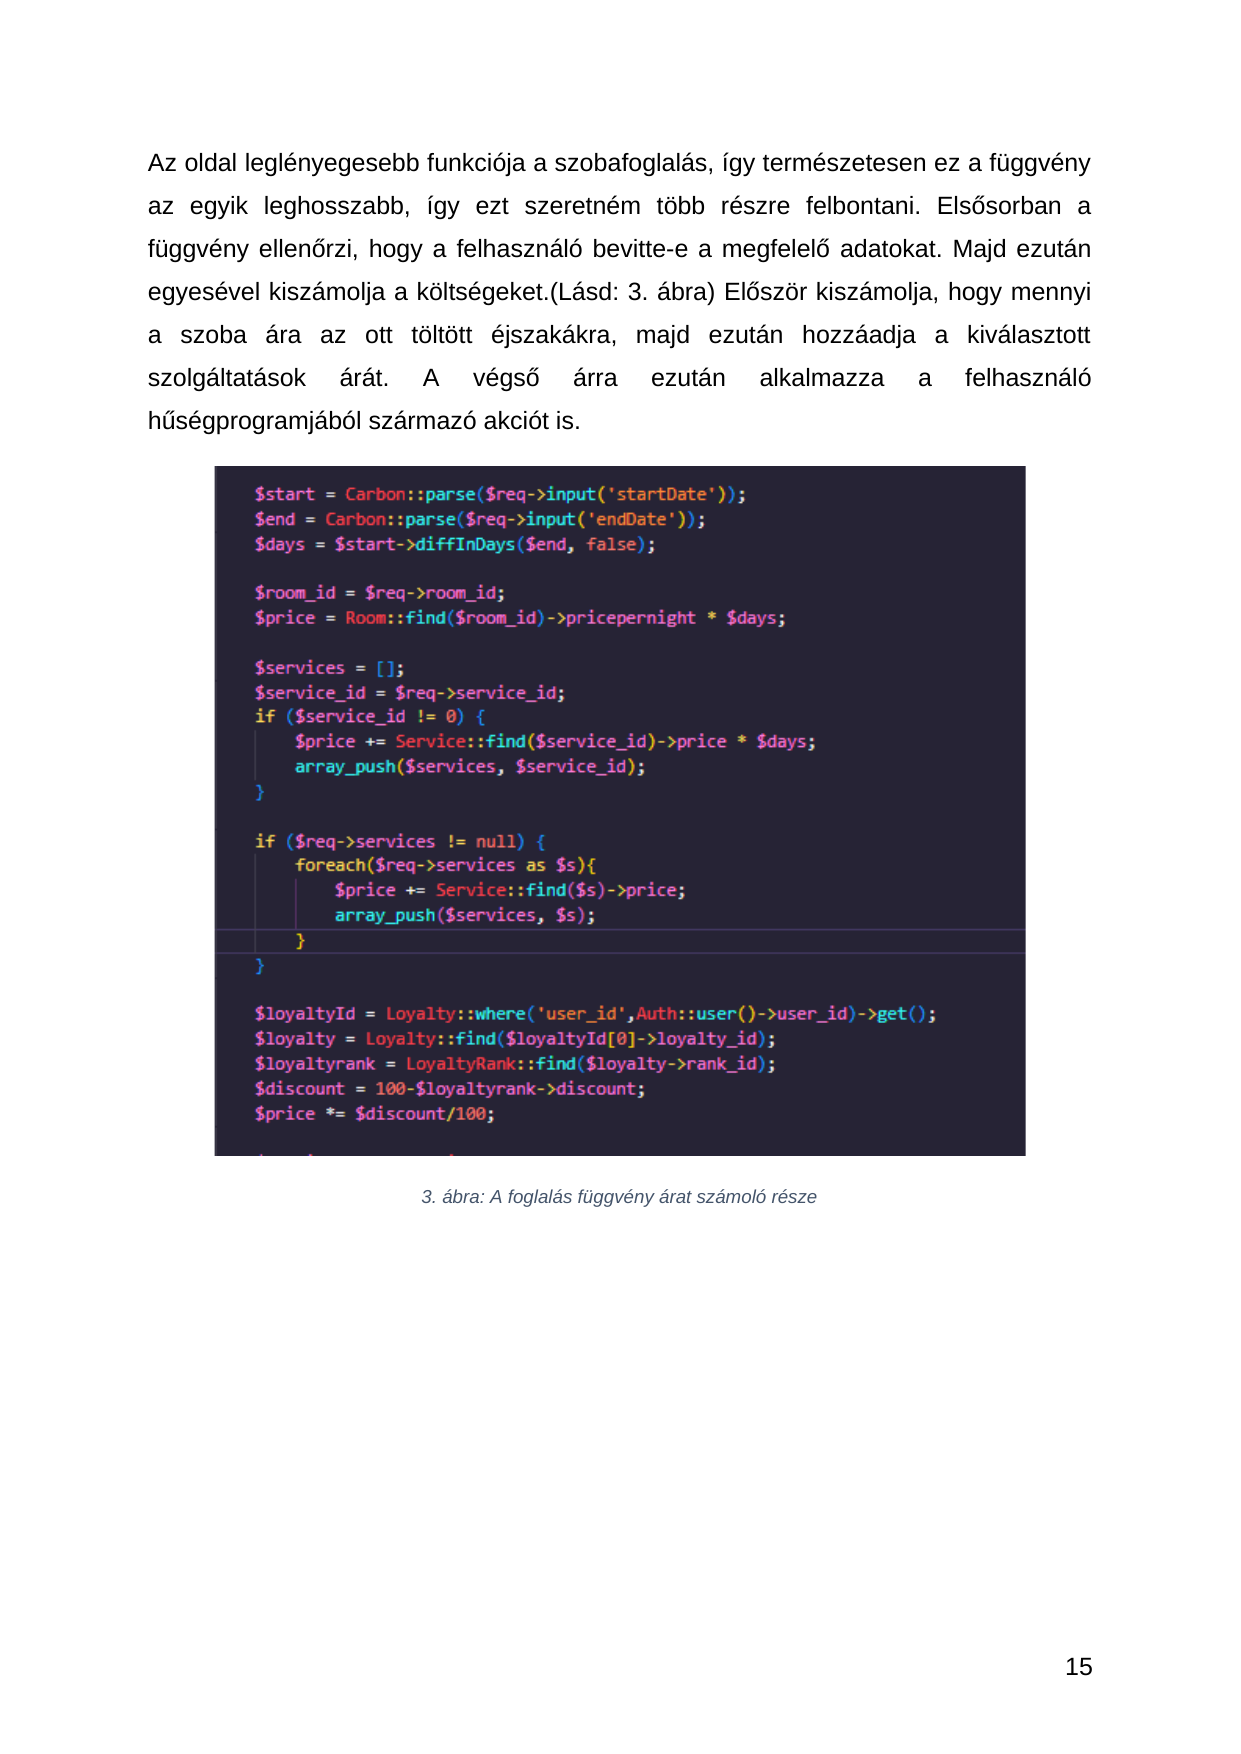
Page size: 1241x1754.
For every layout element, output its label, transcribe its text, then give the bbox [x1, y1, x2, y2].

text Az oldal leglényegesebb funkciója a szobafoglalás, így természetesen ez a függvény az egyik leghosszabb, így ezt szeretném több részre felbontani. Elsősorban a függvény ellenőrzi, hogy a felhasználó bevitte-e a megfelelő adatokat. Majd ezután egyesével kiszámolja a költségeket.(Lásd: 3. ábra) Először kiszámolja, hogy mennyi a szoba ára az ott töltött éjszakákra, majd ezután hozzáadja a kiválasztott szolgáltatások árát. A végső árra ezután alkalmazza a felhasználó hűségprogramjából származó akciót is. [148, 148, 1093, 435]
text 3. ábra: A foglalás függvény árat számoló része [148, 1186, 1093, 1208]
picture [214, 466, 1026, 1156]
